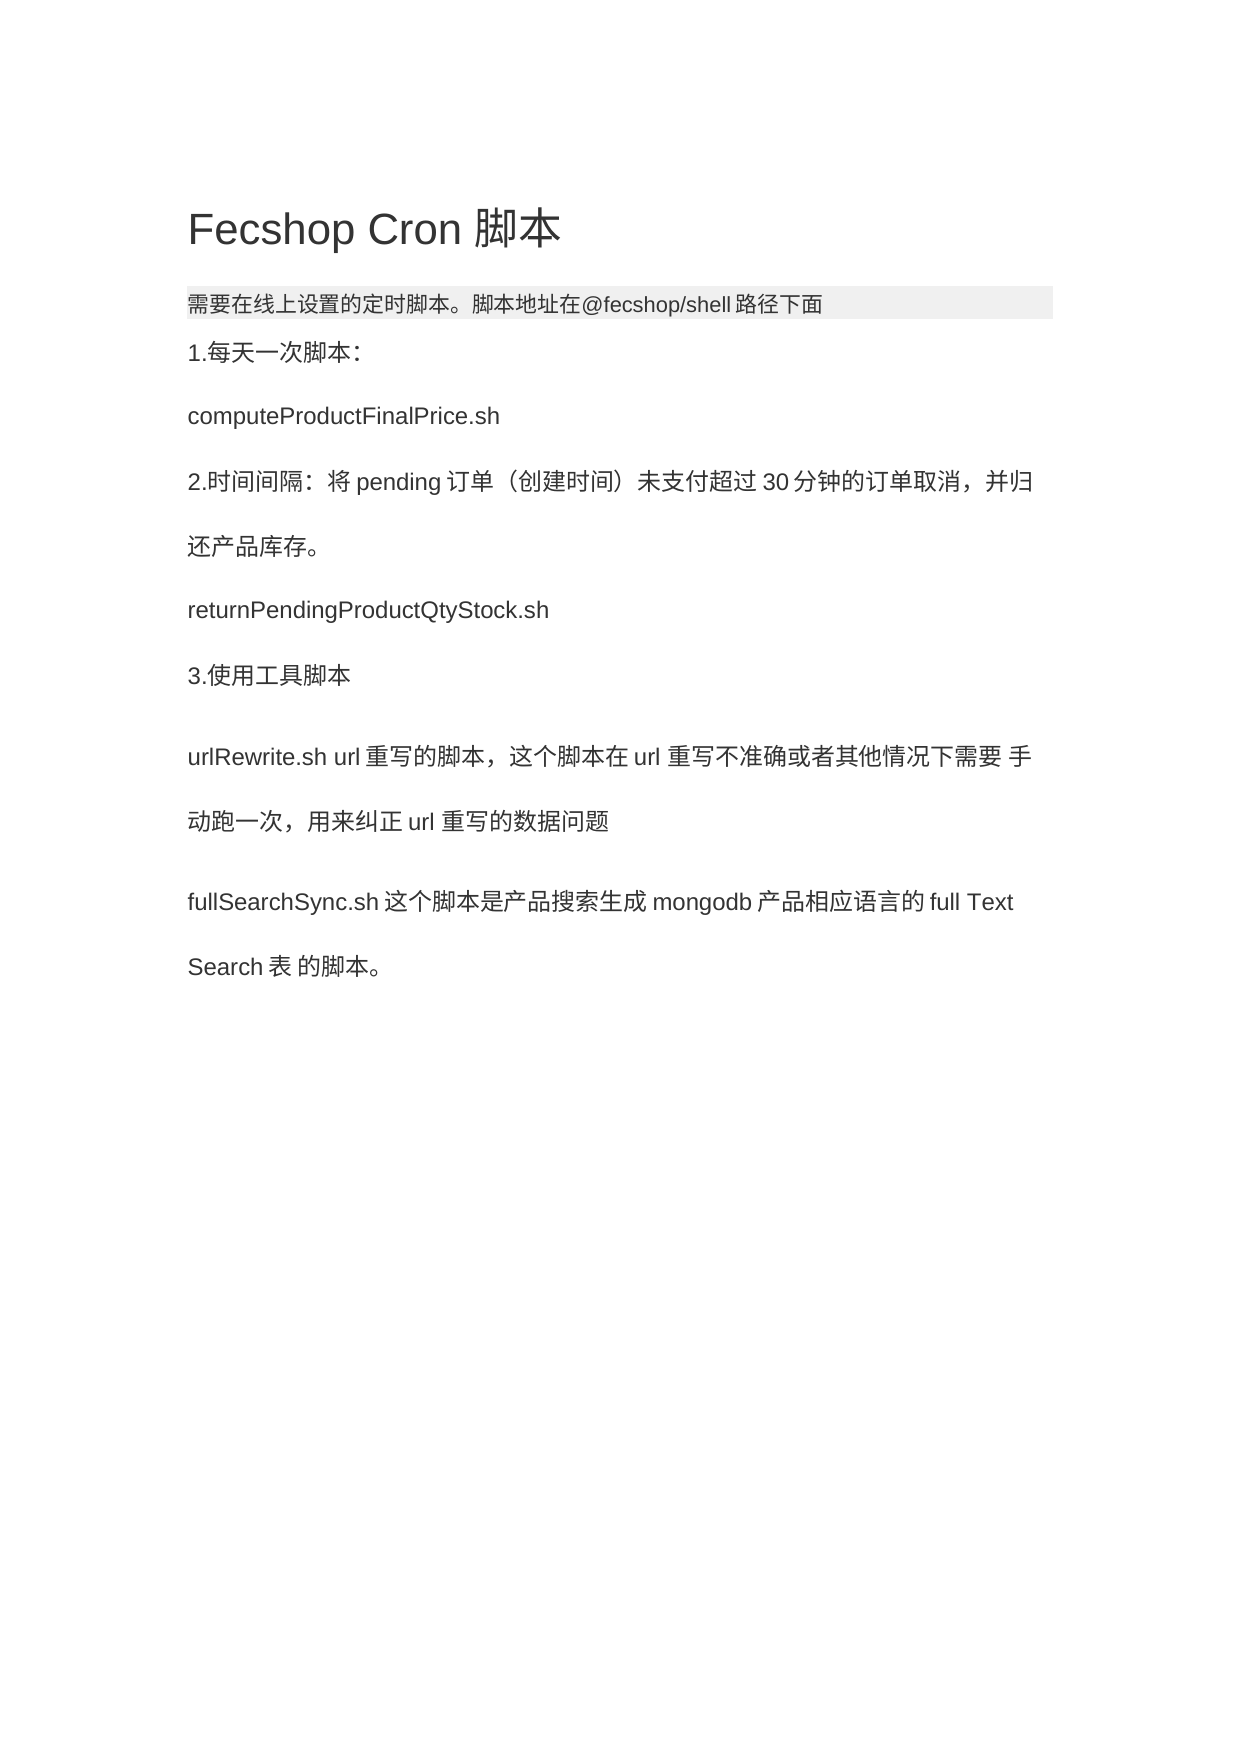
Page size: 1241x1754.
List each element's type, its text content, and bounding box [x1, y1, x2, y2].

text computeProductFinalPrice.sh [187, 399, 1053, 432]
text urlRewrite.sh url重写的脚本，这个脚本在url 重写不准确或者其他情况下需要 手动跑一次，用来纠正url 重写的数据问题 [187, 722, 1053, 852]
text returnPendingProductQtyStock.sh [187, 593, 1053, 626]
text 2.时间间隔：将pending订单（创建时间）未支付超过30分钟的订单取消，并归还产品库存。 [187, 448, 1053, 578]
text fullSearchSync.sh这个脚本是产品搜索生成mongodb产品相应语言的full Text Search表 的脚本。 [187, 868, 1053, 998]
text 需要在线上设置的定时脚本。脚本地址在@fecshop/shell路径下面 [187, 286, 1053, 319]
subtitle Fecshop Cron 脚本 [187, 193, 1053, 258]
text 3.使用工具脚本 [187, 641, 1053, 706]
text 1.每天一次脚本： [187, 319, 1053, 384]
